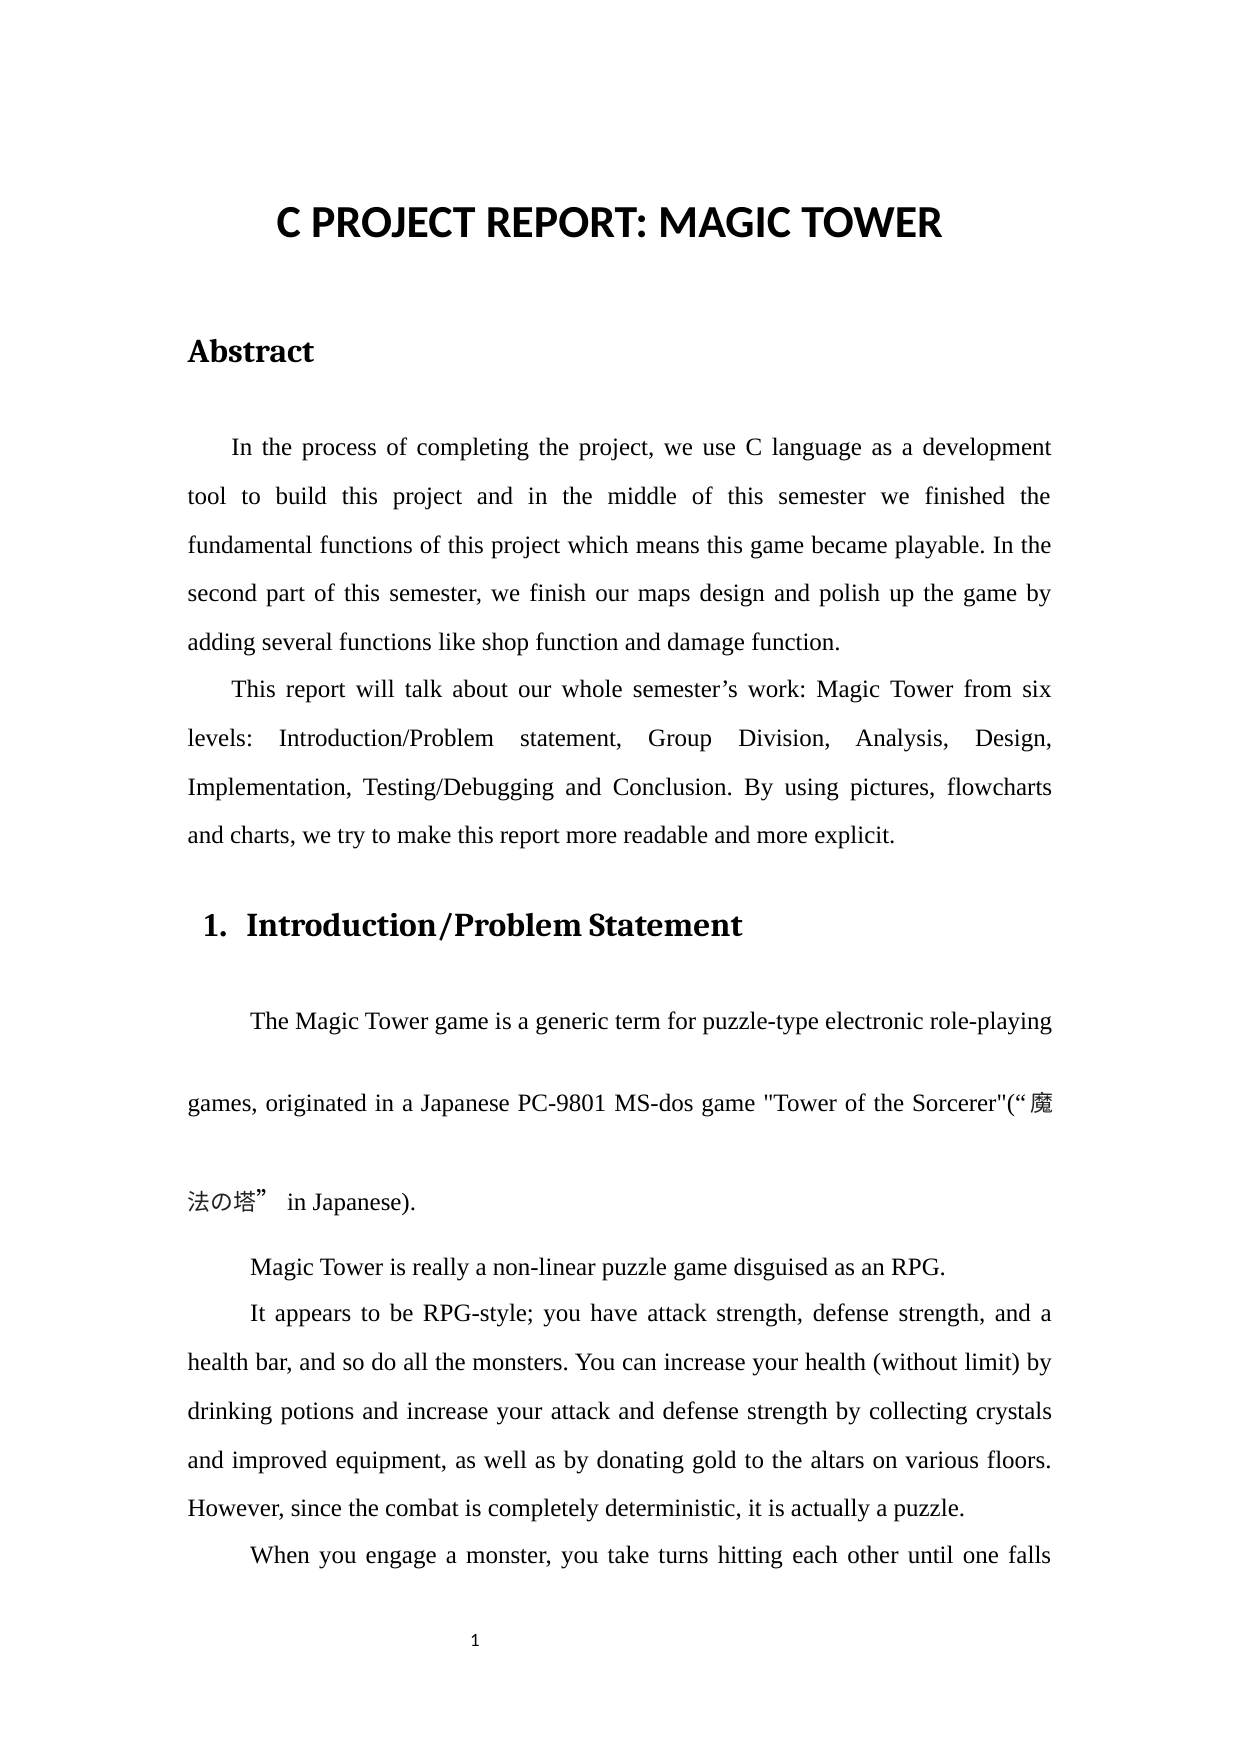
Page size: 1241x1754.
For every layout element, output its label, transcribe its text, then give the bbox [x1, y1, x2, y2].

text This report will talk about our whole semester’s work: Magic Tower from six levels: Introduction/Problem statement, Group Division, Analysis, Design, Implementation, Testing/Debugging and Conclusion. By using pictures, flowcharts and charts, we try to make this report more readable and more explicit. [187, 672, 1053, 851]
subtitle Abstract [187, 189, 1053, 384]
text The Magic Tower game is a generic term for puzzle-type electronic role-playing games, originated in a Japanese PC-9801 MS-dos game "Tower of the Sorcerer"(“魔法の塔” in Japanese). [187, 1004, 1053, 1232]
subtitle Introduction/Problem Statement [202, 892, 1053, 957]
text In the process of completing the project, we use C language as a development tool to build this project and in the middle of this semester we finished the fundamental functions of this project which means this game became playable. In the second part of this semester, we finish our maps design and polish up the game by adding several functions like shop function and damage function. [187, 430, 1053, 658]
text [187, 1538, 1053, 1571]
text It appears to be RPG-style; you have attack strength, defense strength, and a health bar, and so do all the monsters. You can increase your health (without limit) by drinking potions and increase your attack and defense strength by collecting crystals and improved equipment, as well as by donating gold to the altars on various floors. However, since the combat is completely deterministic, it is actually a puzzle. [187, 1297, 1053, 1369]
text Magic Tower is really a non-linear puzzle game disguised as an RPG. [187, 1250, 1053, 1282]
text It appears to be RPG-style; you have attack strength, defense strength, and a health bar, and so do all the monsters. You can increase your health (without limit) by drinking potions and increase your attack and defense strength by collecting crystals and improved equipment, as well as by donating gold to the altars on various floors. However, since the combat is completely deterministic, it is actually a puzzle. [187, 1370, 1053, 1524]
